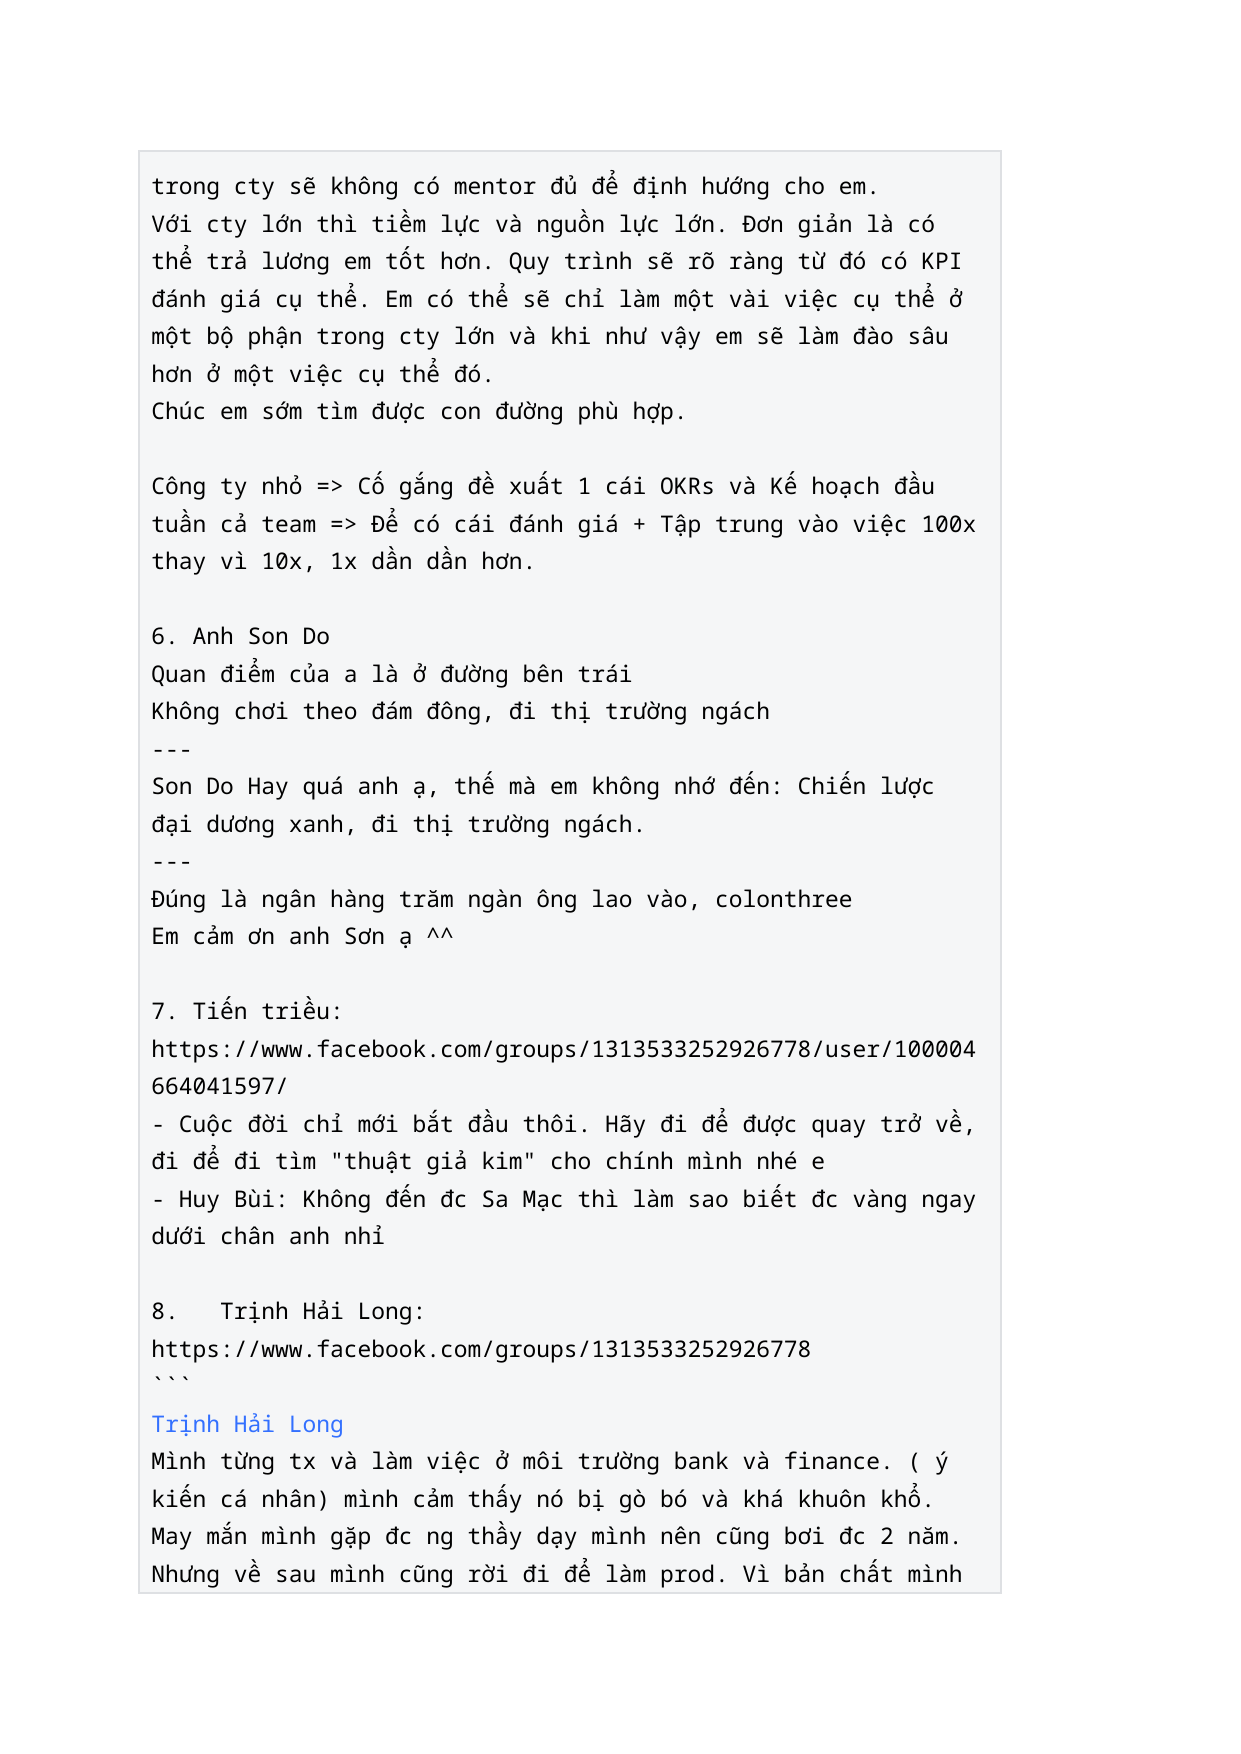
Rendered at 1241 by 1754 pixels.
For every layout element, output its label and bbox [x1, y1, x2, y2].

table_header [140, 152, 1000, 1592]
